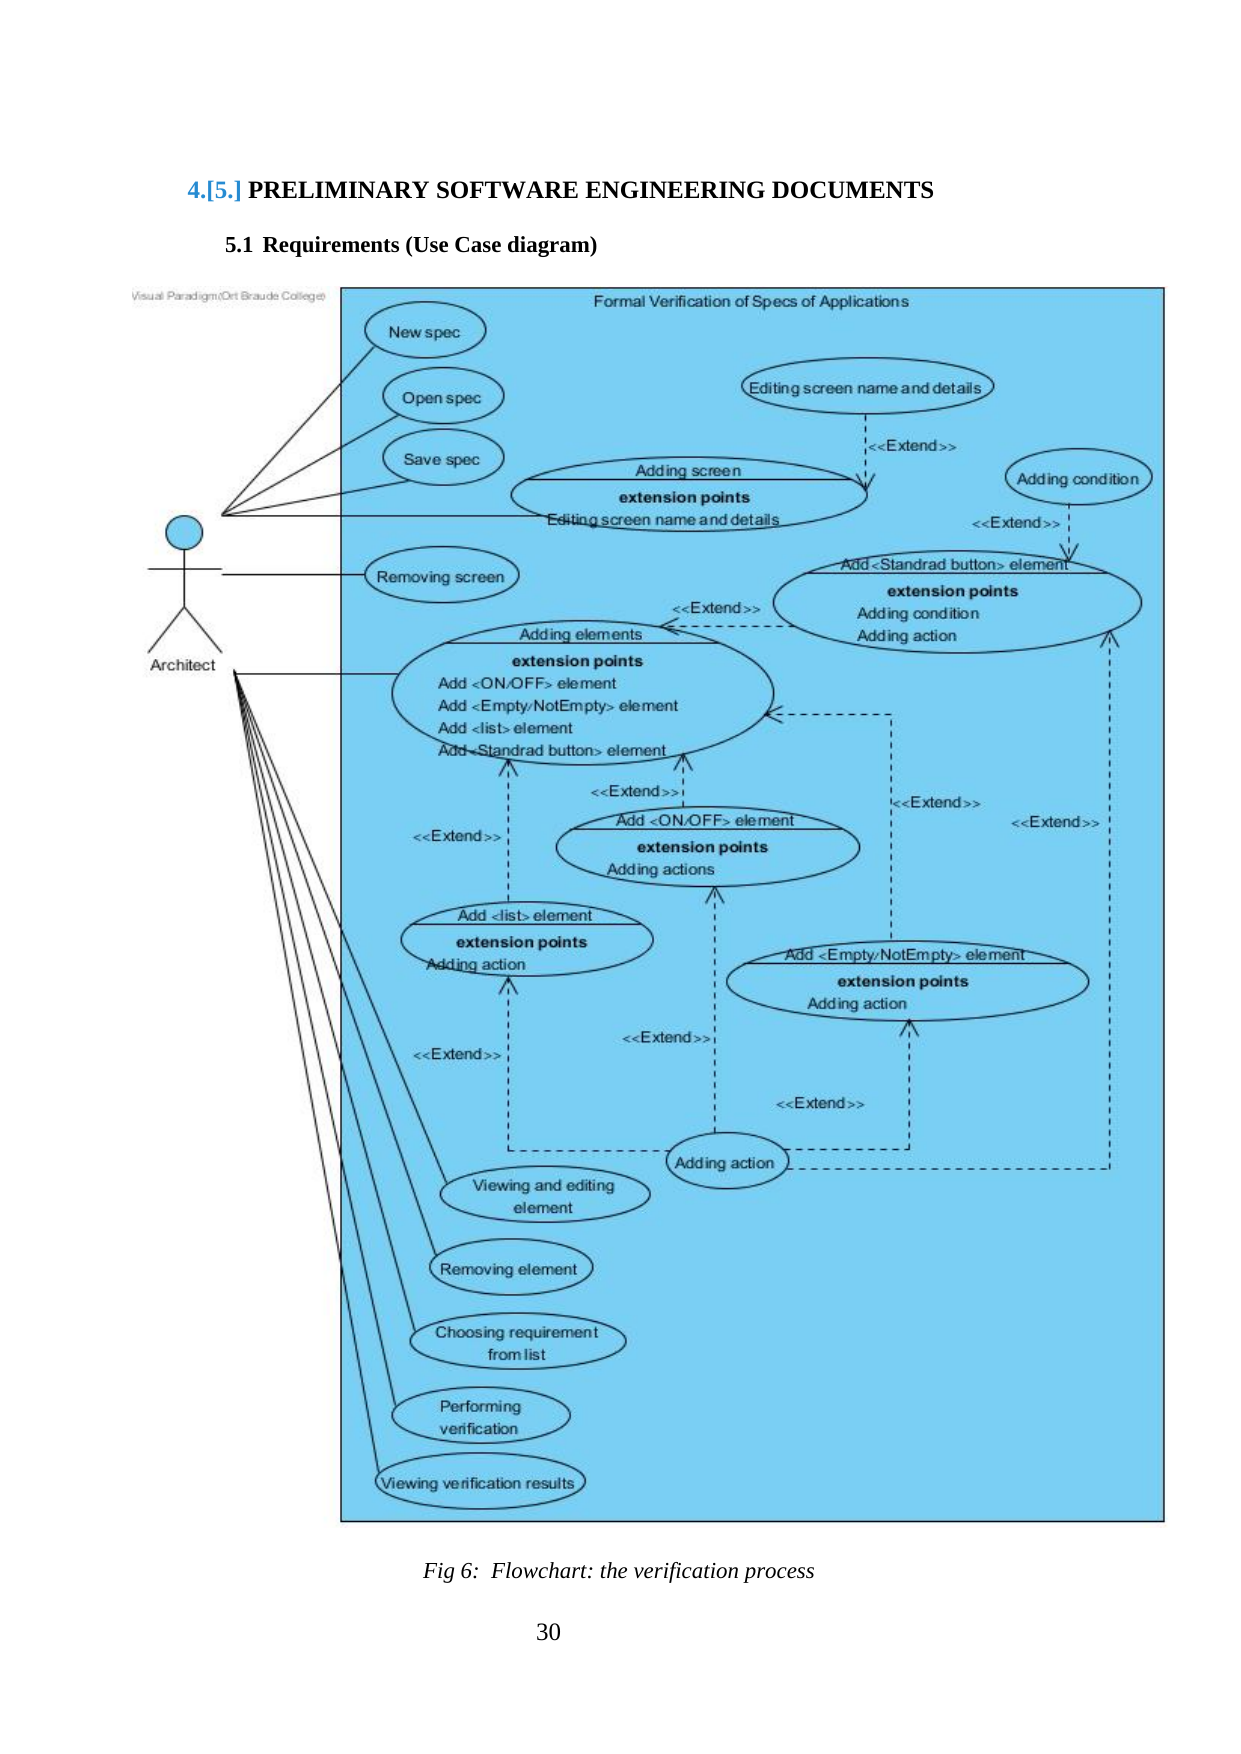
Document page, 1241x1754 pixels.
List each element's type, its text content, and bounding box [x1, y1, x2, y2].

list Requirements (Use Case diagram) [225, 232, 1053, 258]
picture [132, 286, 1171, 1528]
list PRELIMINARY SOFTWARE ENGINEERING DOCUMENTS [187, 175, 1053, 204]
text Fig 6: Flowchart: the verification process [187, 1528, 1053, 1584]
